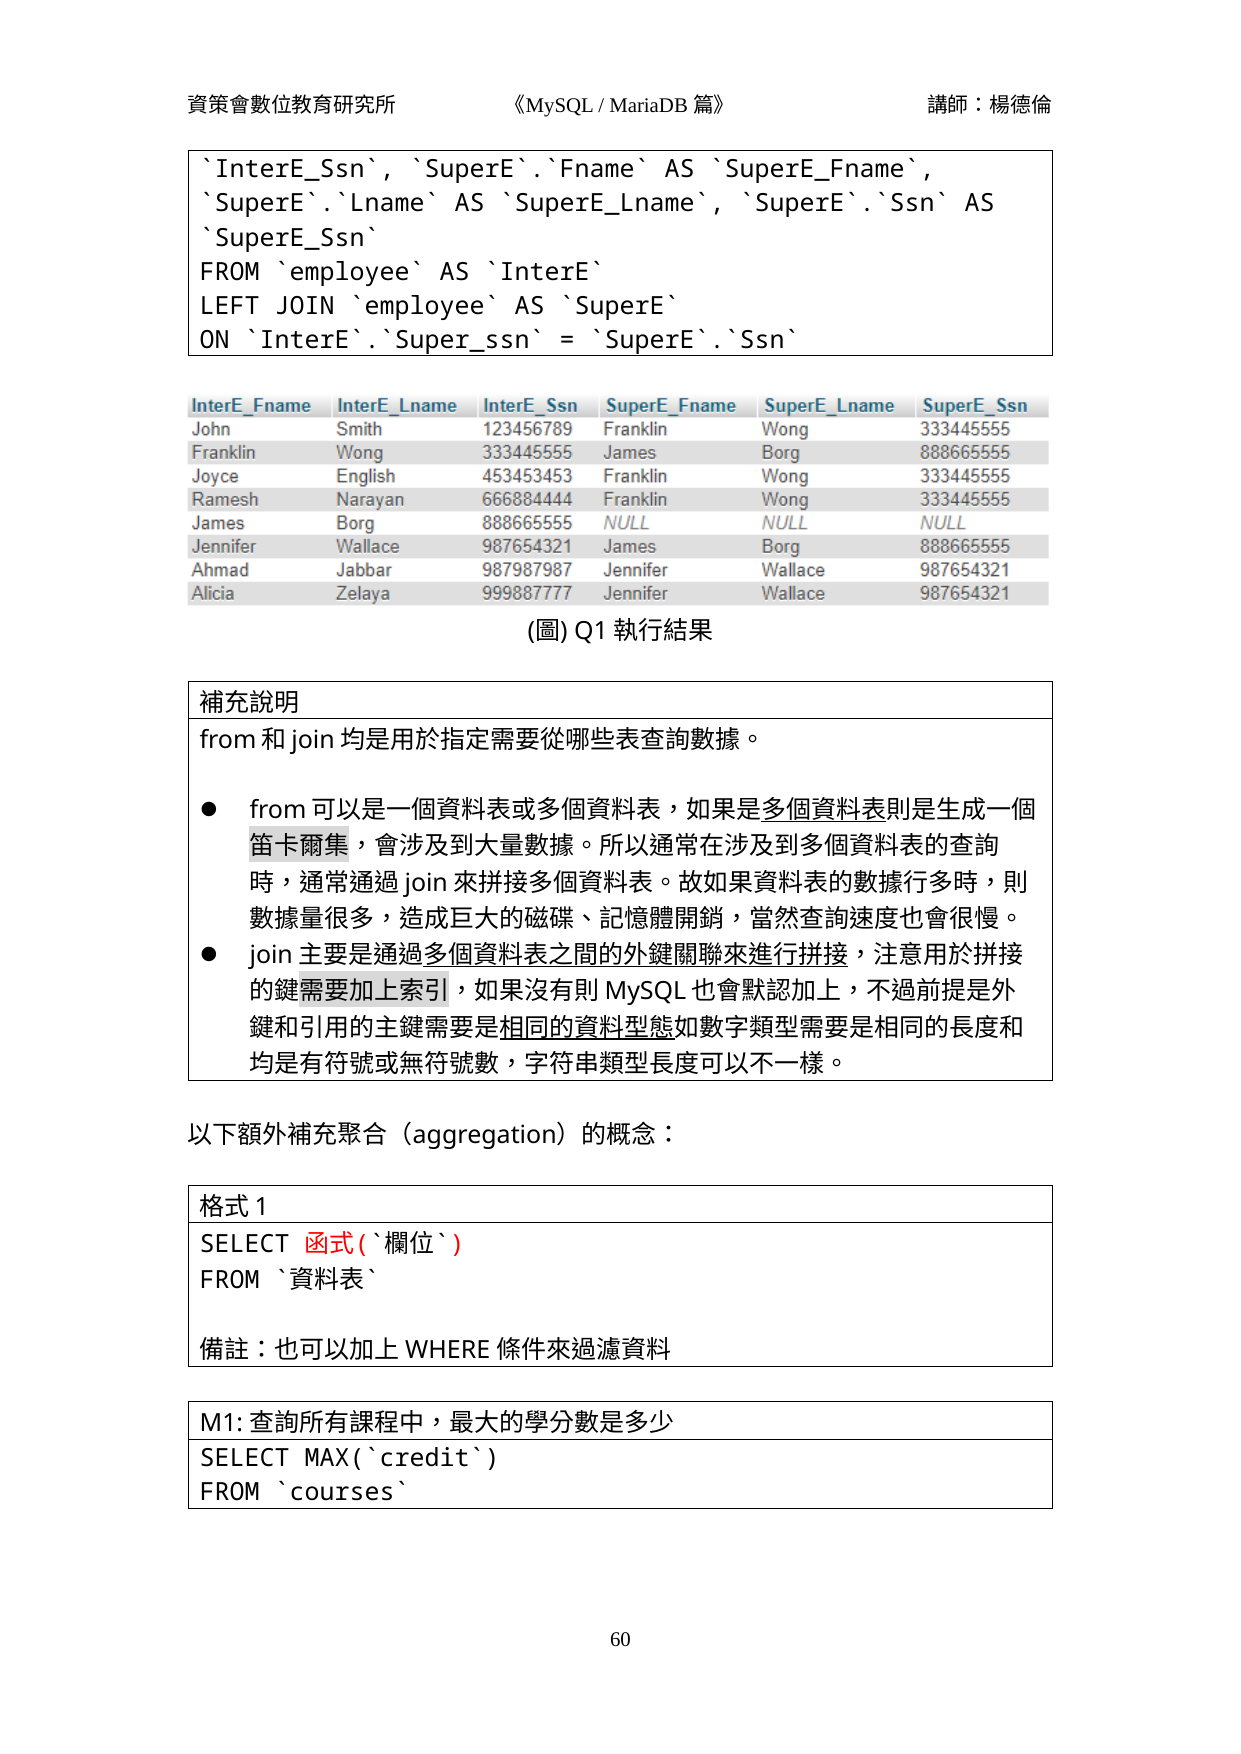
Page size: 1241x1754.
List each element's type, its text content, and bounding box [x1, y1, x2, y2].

table_cell SELECT MAX(`credit`) FROM `courses` [189, 1440, 1052, 1508]
text 以下額外補充聚合（aggregation）的概念： [187, 1115, 1053, 1151]
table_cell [189, 151, 1052, 355]
picture [187, 390, 1053, 611]
table_cell SELECT 函式(`欄位`) FROM `資料表` 備註：也可以加上 WHERE 條件來過濾資料 [189, 1223, 1052, 1366]
table_cell from和join均是用於指定需要從哪些表查詢數據。 from可以是一個資料表或多個資料表，如果是多個資料表則是生成一個笛卡爾集，會涉及到大量數據。所以通常在涉及到多個資料表的查詢時，通常通過join來拼接多個資料表。故如果資料表的數據行多時，則數據量很多，造成巨大的磁碟、記憶體開銷，當然查詢速度也會很慢。 join主要是通過多個資料表之間的外鍵關聯來進行拼接，注意用於拼接的鍵需要加上索引，如果沒有則MySQL也會默認加上，不過前提是外鍵和引用的主鍵需要是相同的資料型態如數字類型需要是相同的長度和均是有符號或無符號數，字符串類型長度可以不一樣。 [189, 719, 1052, 1079]
table_header M1: 查詢所有課程中，最大的學分數是多少 [189, 1402, 1052, 1438]
table_header 補充說明 [189, 682, 1052, 718]
table_header 格式1 [189, 1186, 1052, 1222]
text (圖) Q1執行結果 [187, 611, 1053, 647]
